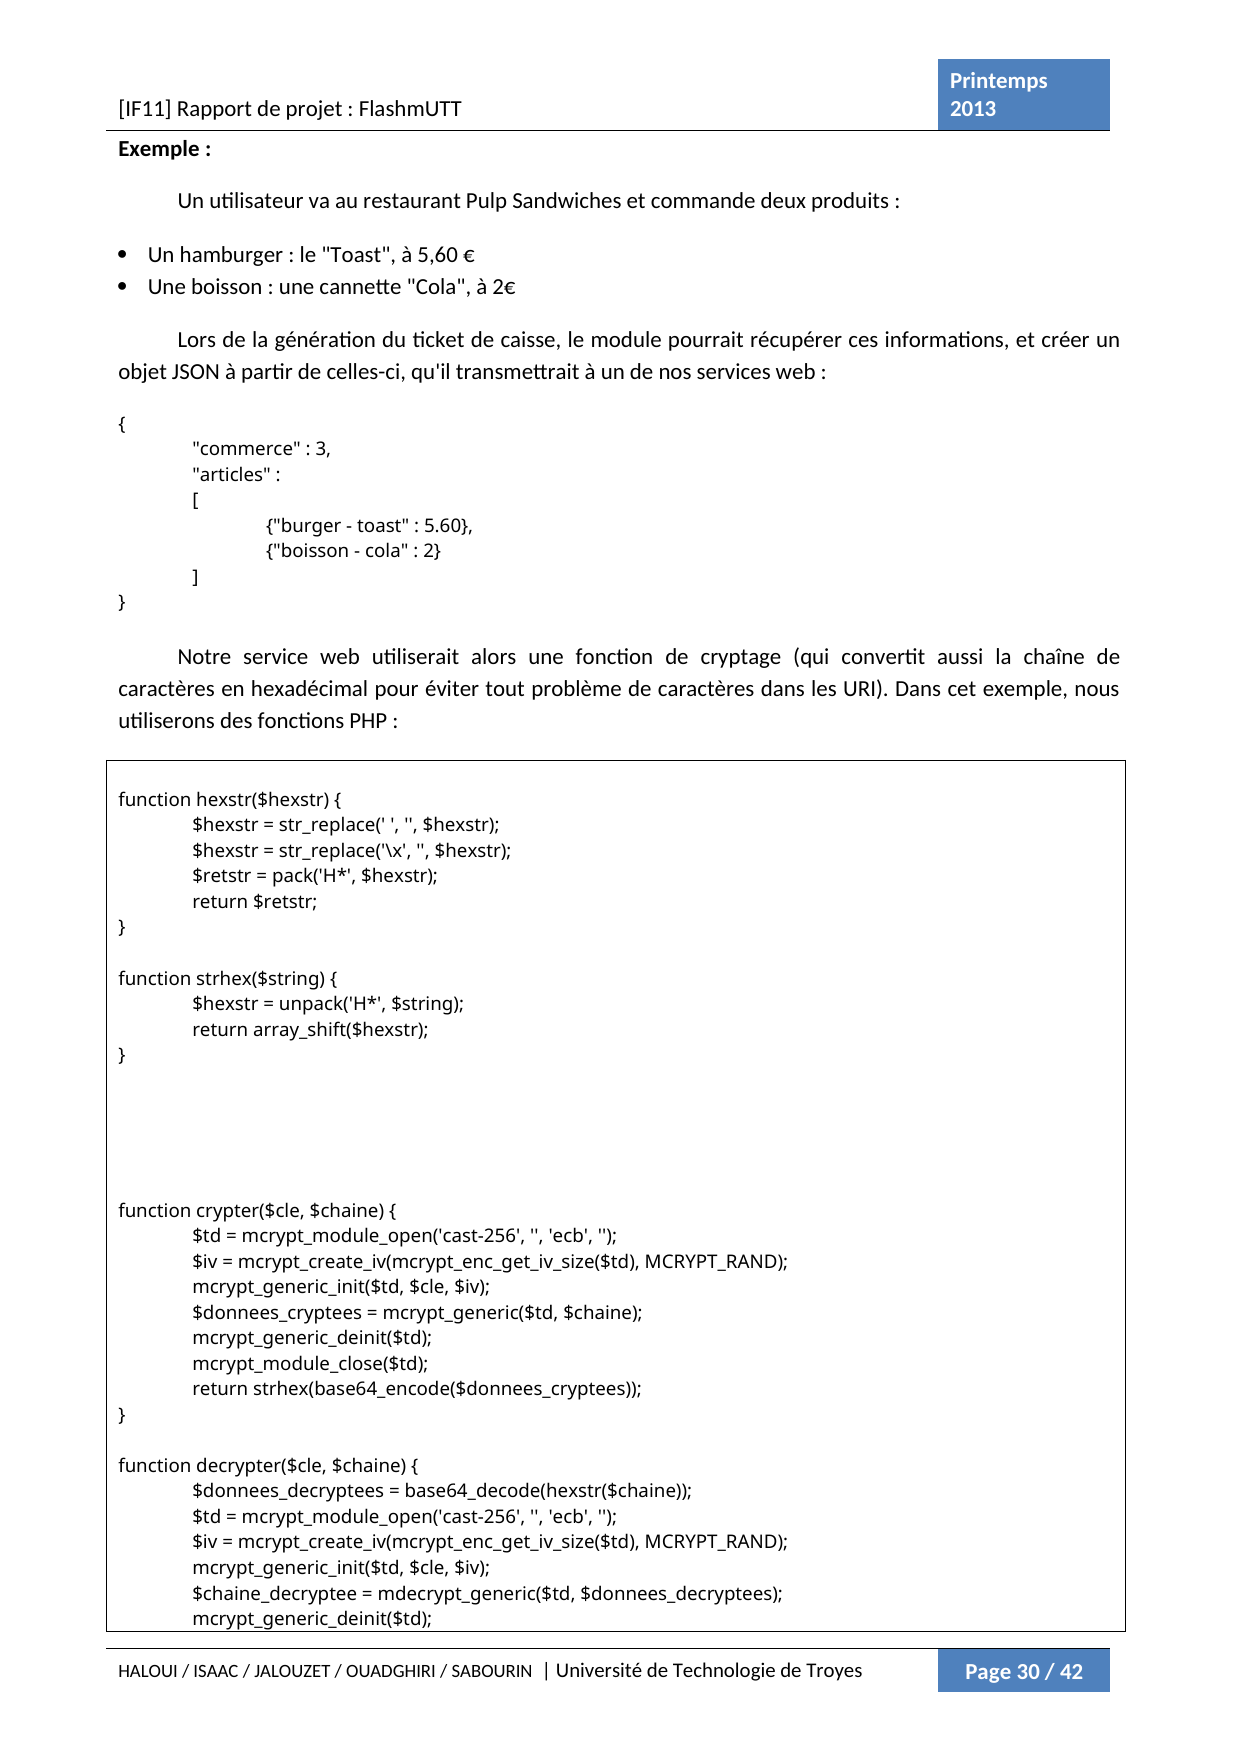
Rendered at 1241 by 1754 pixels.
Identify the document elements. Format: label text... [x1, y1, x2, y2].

text "articles" : [118, 461, 1122, 487]
text Notre service web utiliserait alors une fonction de cryptage (qui convertit aussi la chaîne de caractères en hexadécimal pour éviter tout problème de caractères dans les URI). Dans cet exemple, nous utiliserons des fonctions PHP : [118, 642, 1122, 735]
text } [118, 589, 1122, 614]
text Un utilisateur va au restaurant Pulp Sandwiches et commande deux produits : [118, 187, 1122, 215]
text { [118, 410, 1122, 436]
text {"burger - toast" : 5.60}, [192, 512, 1122, 538]
list Une boisson : une cannette "Cola", à 2€ [118, 272, 1122, 300]
text ] [118, 563, 1122, 589]
text [ [118, 487, 1122, 512]
text "commerce" : 3, [118, 436, 1122, 461]
list Un hamburger : le "Toast", à 5,60 € [118, 240, 1122, 268]
text {"boisson - cola" : 2} [192, 538, 1122, 563]
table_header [107, 761, 1125, 1631]
text Exemple : [118, 134, 1122, 162]
text Lors de la génération du ticket de caisse, le module pourrait récupérer ces informations, et créer un objet JSON à partir de celles-ci, qu'il transmettrait à un de nos services web : [118, 325, 1122, 385]
